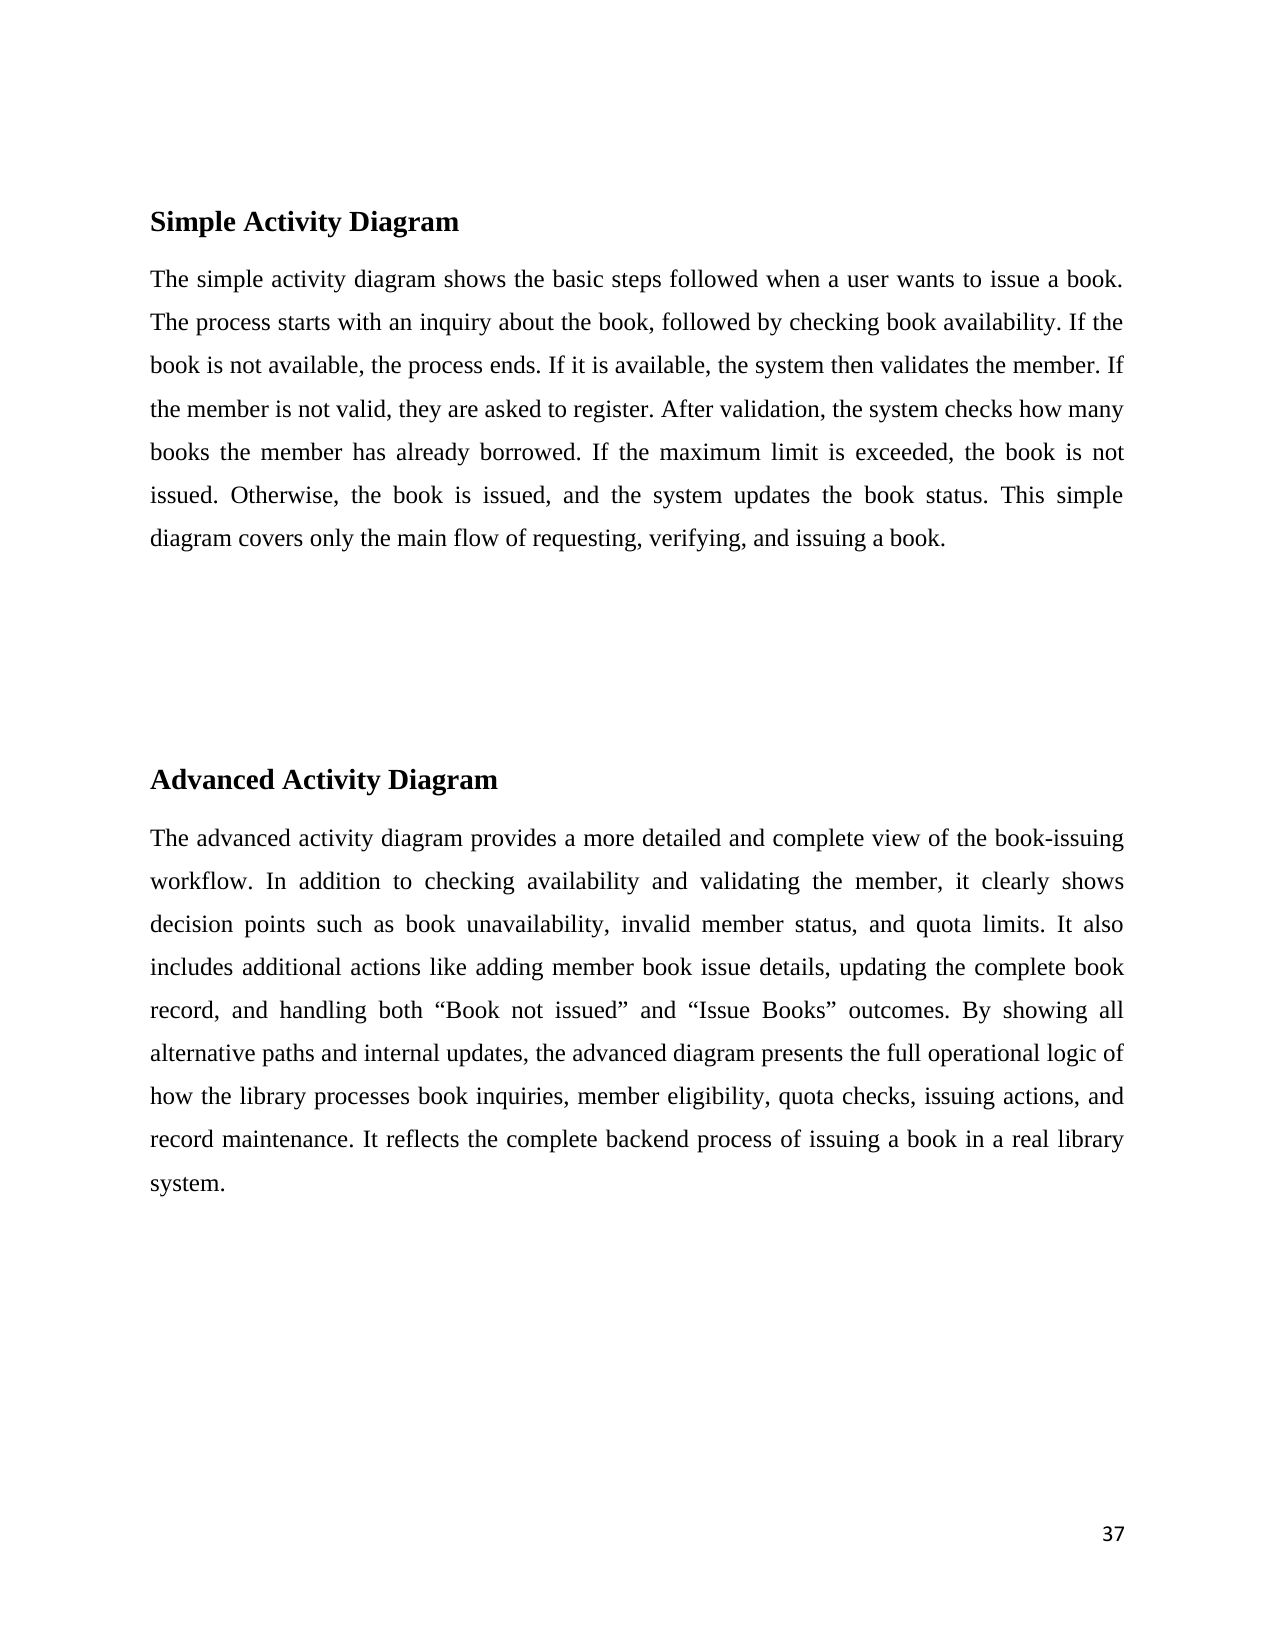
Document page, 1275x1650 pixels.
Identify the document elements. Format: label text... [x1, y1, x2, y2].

text The advanced activity diagram provides a more detailed and complete view of the book-issuing workflow. In addition to checking availability and validating the member, it clearly shows decision points such as book unavailability, invalid member status, and quota limits. It also includes additional actions like adding member book issue details, updating the complete book record, and handling both “Book not issued” and “Issue Books” outcomes. By showing all alternative paths and internal updates, the advanced diagram presents the full operational logic of how the library processes book inquiries, member eligibility, quota checks, issuing actions, and record maintenance. It reflects the complete backend process of issuing a book in a real library system. [150, 823, 1125, 1196]
text The simple activity diagram shows the basic steps followed when a user wants to issue a book. The process starts with an inquiry about the book, followed by checking book availability. If the book is not available, the process ends. If it is available, the system then validates the member. If the member is not valid, they are asked to register. After validation, the system checks how many books the member has already borrowed. If the maximum limit is exceeded, the book is not issued. Otherwise, the book is issued, and the system updates the book status. This simple diagram covers only the main flow of requesting, verifying, and issuing a book. [150, 264, 1125, 552]
subtitle Advanced Activity Diagram [150, 762, 1125, 796]
subtitle Simple Activity Diagram [150, 204, 1125, 237]
